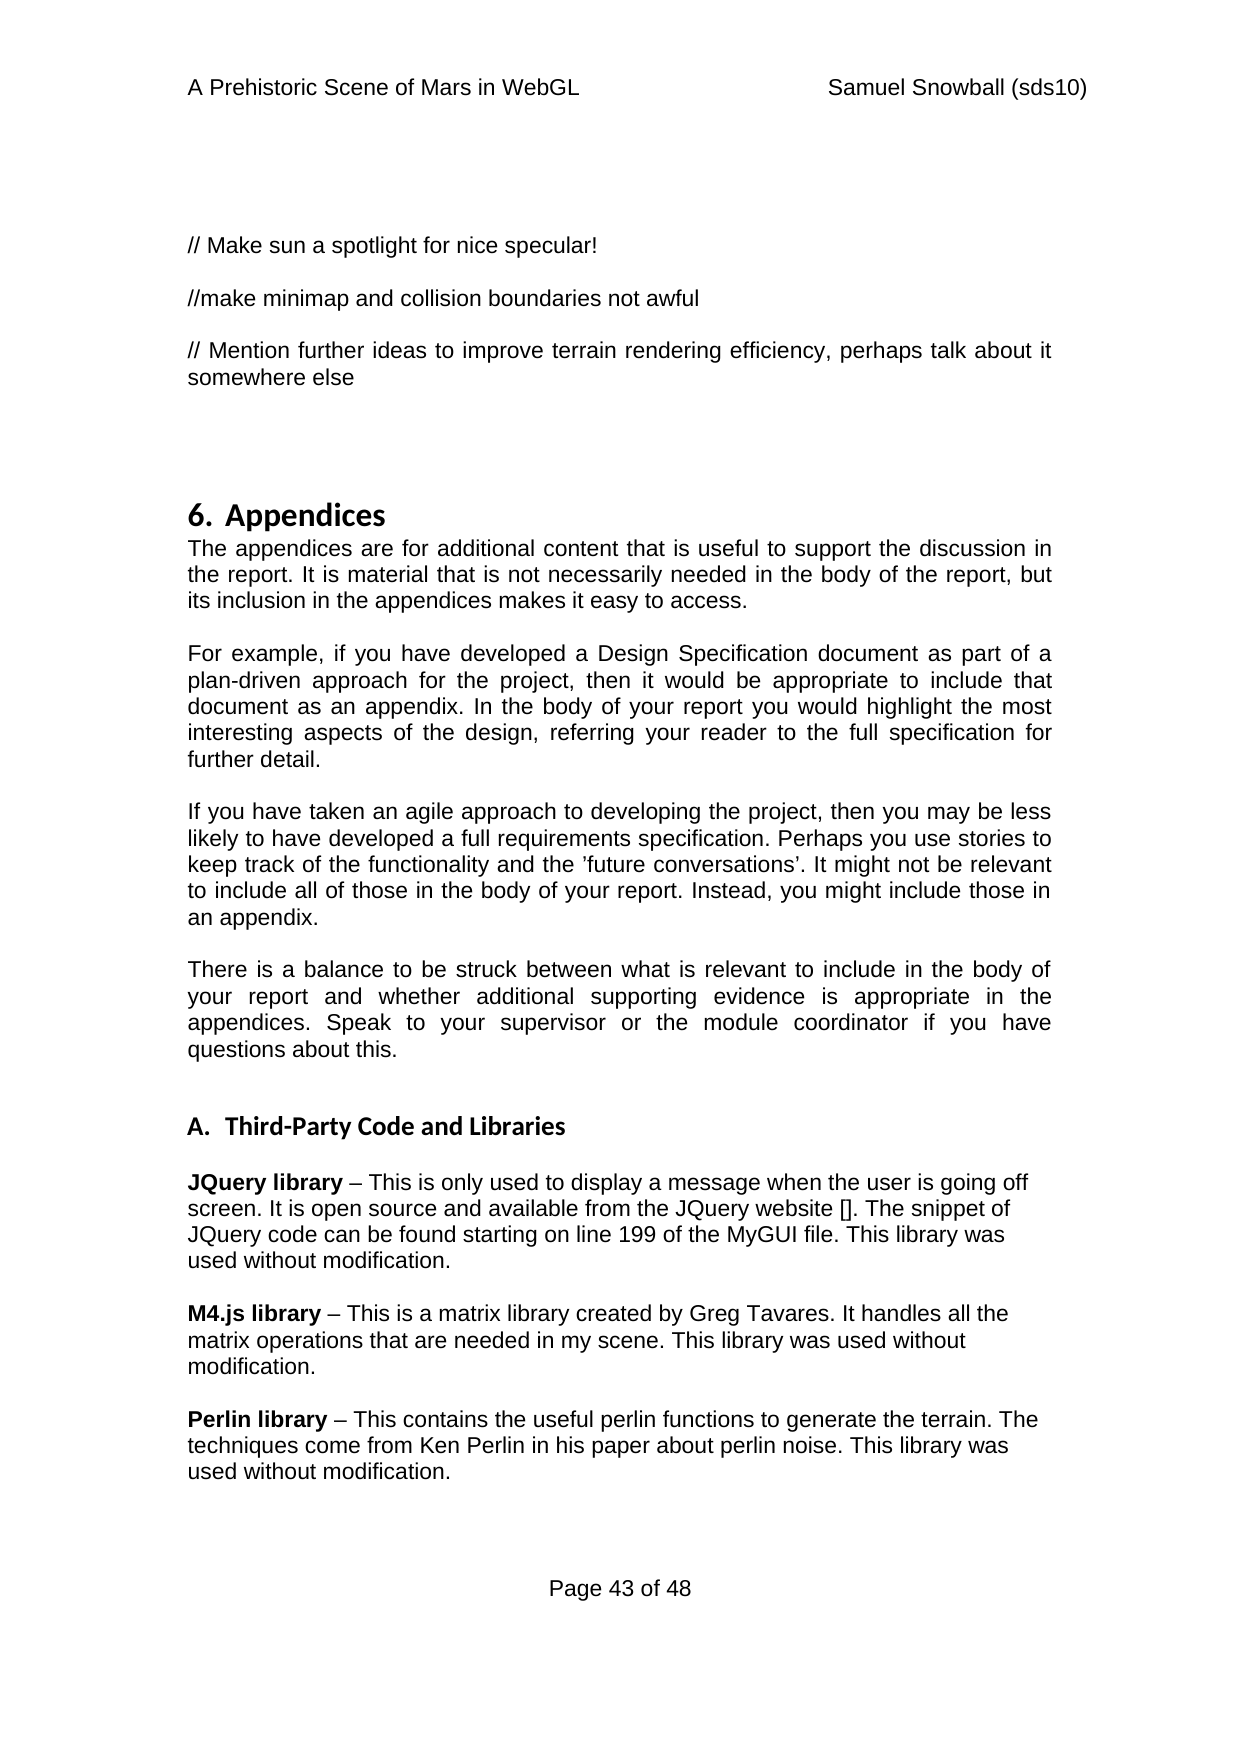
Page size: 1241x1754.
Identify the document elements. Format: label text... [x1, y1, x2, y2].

text The appendices are for additional content that is useful to support the discussion in the report. It is material that is not necessarily needed in the body of the report, but its inclusion in the appendices makes it easy to access. [187, 535, 1053, 614]
text There is a balance to be struck between what is relevant to include in the body of your report and whether additional supporting evidence is appropriate in the appendices. Speak to your supervisor or the module coordinator if you have questions about this. [187, 956, 1053, 1062]
text For example, if you have developed a Design Specification document as part of a plan-driven approach for the project, then it would be appropriate to include that document as an appendix. In the body of your report you would highlight the most interesting aspects of the design, referring your reader to the full specification for further detail. [187, 640, 1053, 772]
text // Mention further ideas to improve terrain rendering efficiency, perhaps talk about it somewhere else [187, 337, 1053, 390]
text M4.js library – This is a matrix library created by Greg Tavares. It handles all the matrix operations that are needed in my scene. This library was used without modification. [187, 1300, 1053, 1379]
text Perlin library – This contains the useful perlin functions to generate the terrain. The techniques come from Ken Perlin in his paper about perlin noise. This library was used without modification. [187, 1406, 1053, 1485]
subtitle Appendices [187, 494, 1053, 535]
text If you have taken an agile approach to developing the project, then you may be less likely to have developed a full requirements specification. Perhaps you use stories to keep track of the functionality and the ’future conversations’. It might not be relevant to include all of those in the body of your report. Instead, you might include those in an appendix. [187, 798, 1053, 930]
text JQuery library – This is only used to display a message when the user is going off screen. It is open source and available from the JQuery website []. The snippet of JQuery code can be found starting on line 199 of the MyGUI file. This library was used without modification. [187, 1168, 1053, 1274]
text Third-Party Code and Libraries [187, 1109, 1053, 1142]
text //make minimap and collision boundaries not awful [187, 284, 1053, 311]
text // Make sun a spotlight for nice specular! [187, 232, 1053, 258]
